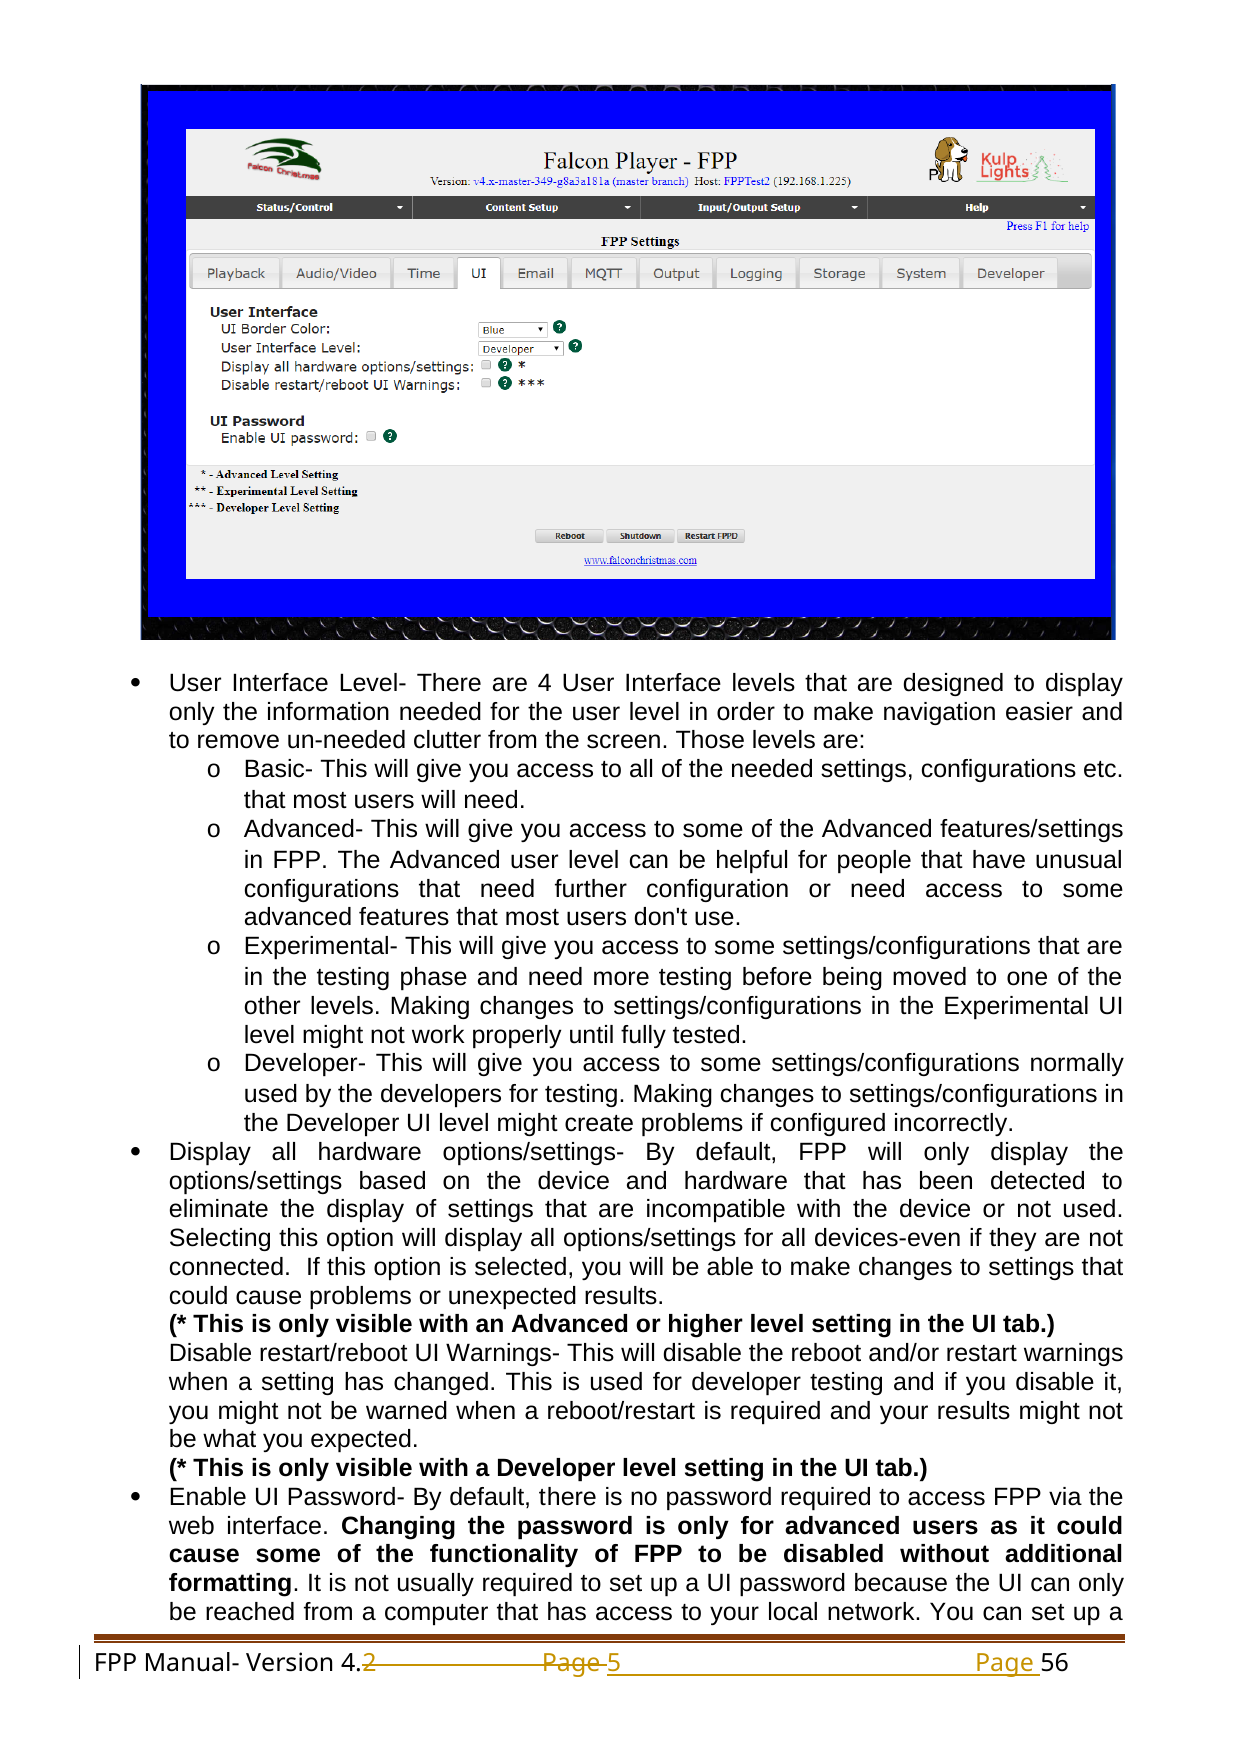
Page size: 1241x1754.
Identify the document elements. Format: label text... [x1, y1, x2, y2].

list Basic- This will give you access to all of the needed settings, configurations etc. that most users will need. [206, 754, 1125, 814]
list Disable restart/reboot UI Warnings- This will disable the reboot and/or restart warnings when a setting has changed. This is used for developer testing and if you disable it, you might not be warned when a reboot/restart is required and your results might not be what you expected. [169, 1338, 1125, 1453]
list (* This is only visible with a Developer level setting in the UI tab.) [169, 1453, 1125, 1482]
list Experimental- This will give you access to some settings/configurations that are in the testing phase and need more testing before being moved to one of the other levels. Making changes to settings/configurations in the Experimental UI level might not work properly until fully tested. [206, 931, 1125, 1048]
list (* This is only visible with an Advanced or higher level setting in the UI tab.) [169, 1309, 1125, 1338]
list Advanced- This will give you access to some of the Advanced features/settings in FPP. The Advanced user level can be helpful for people that have unusual configurations that need further configuration or need access to some advanced features that most users don't use. [206, 814, 1125, 931]
list Developer- This will give you access to some settings/configurations normally used by the developers for testing. Making changes to settings/configurations in the Developer UI level might create problems if configured incorrectly. [206, 1048, 1125, 1137]
list Display all hardware options/settings- By default, FPP will only display the options/settings based on the device and hardware that has been detected to eliminate the display of settings that are incompatible with the device or not used. Selecting this option will display all options/settings for all devices-even if they are not connected. If this option is selected, you will be able to make changes to settings that could cause problems or unexpected results. [131, 1137, 1125, 1309]
list User Interface Level- There are 4 User Interface levels that are designed to display only the information needed for the user level in order to make navigation easier and to remove un-needed clutter from the screen. Those levels are: [131, 668, 1125, 754]
picture [140, 84, 1116, 640]
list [131, 1482, 1125, 1626]
